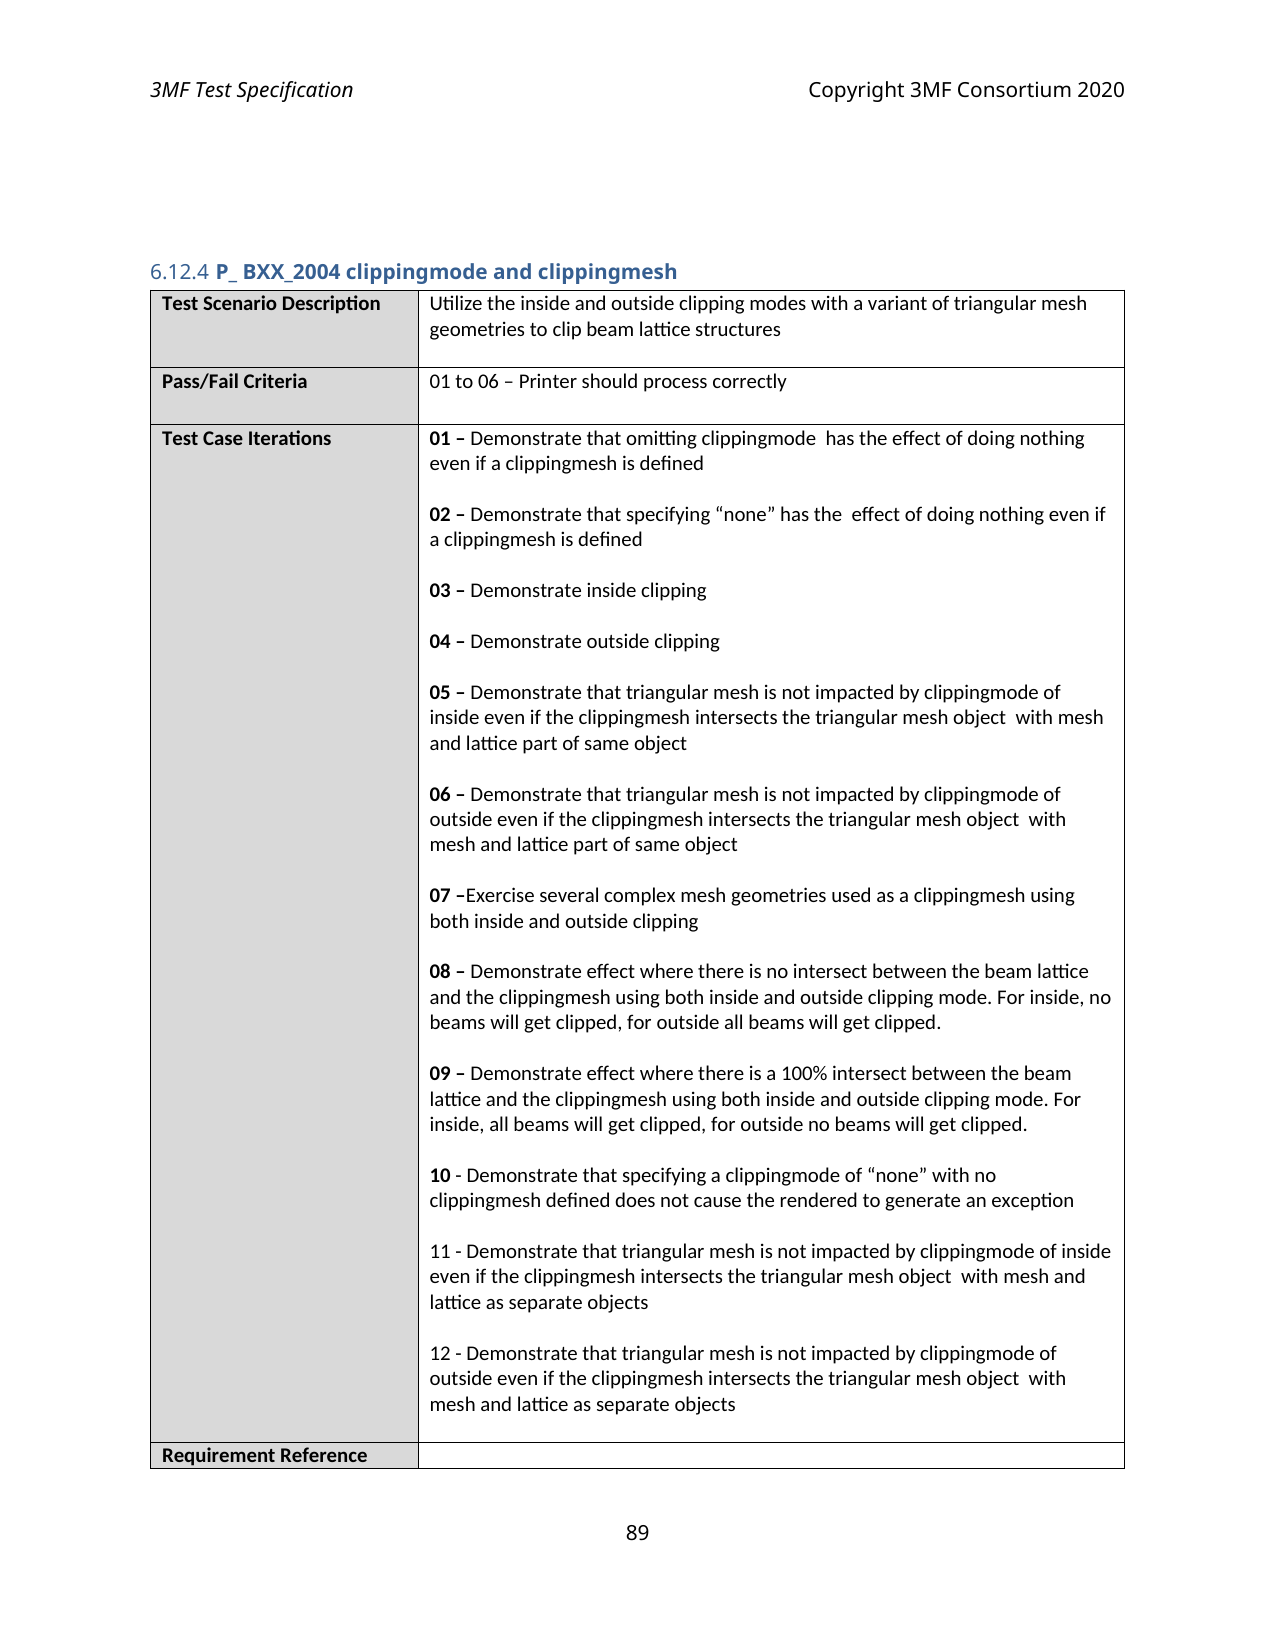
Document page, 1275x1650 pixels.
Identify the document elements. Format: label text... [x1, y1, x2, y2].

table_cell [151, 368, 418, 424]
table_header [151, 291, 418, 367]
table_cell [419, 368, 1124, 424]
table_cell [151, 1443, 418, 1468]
subtitle P_ BXX_2004 clippingmode and clippingmesh [150, 257, 1125, 285]
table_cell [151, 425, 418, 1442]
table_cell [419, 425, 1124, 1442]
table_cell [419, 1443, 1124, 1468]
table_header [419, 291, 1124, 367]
